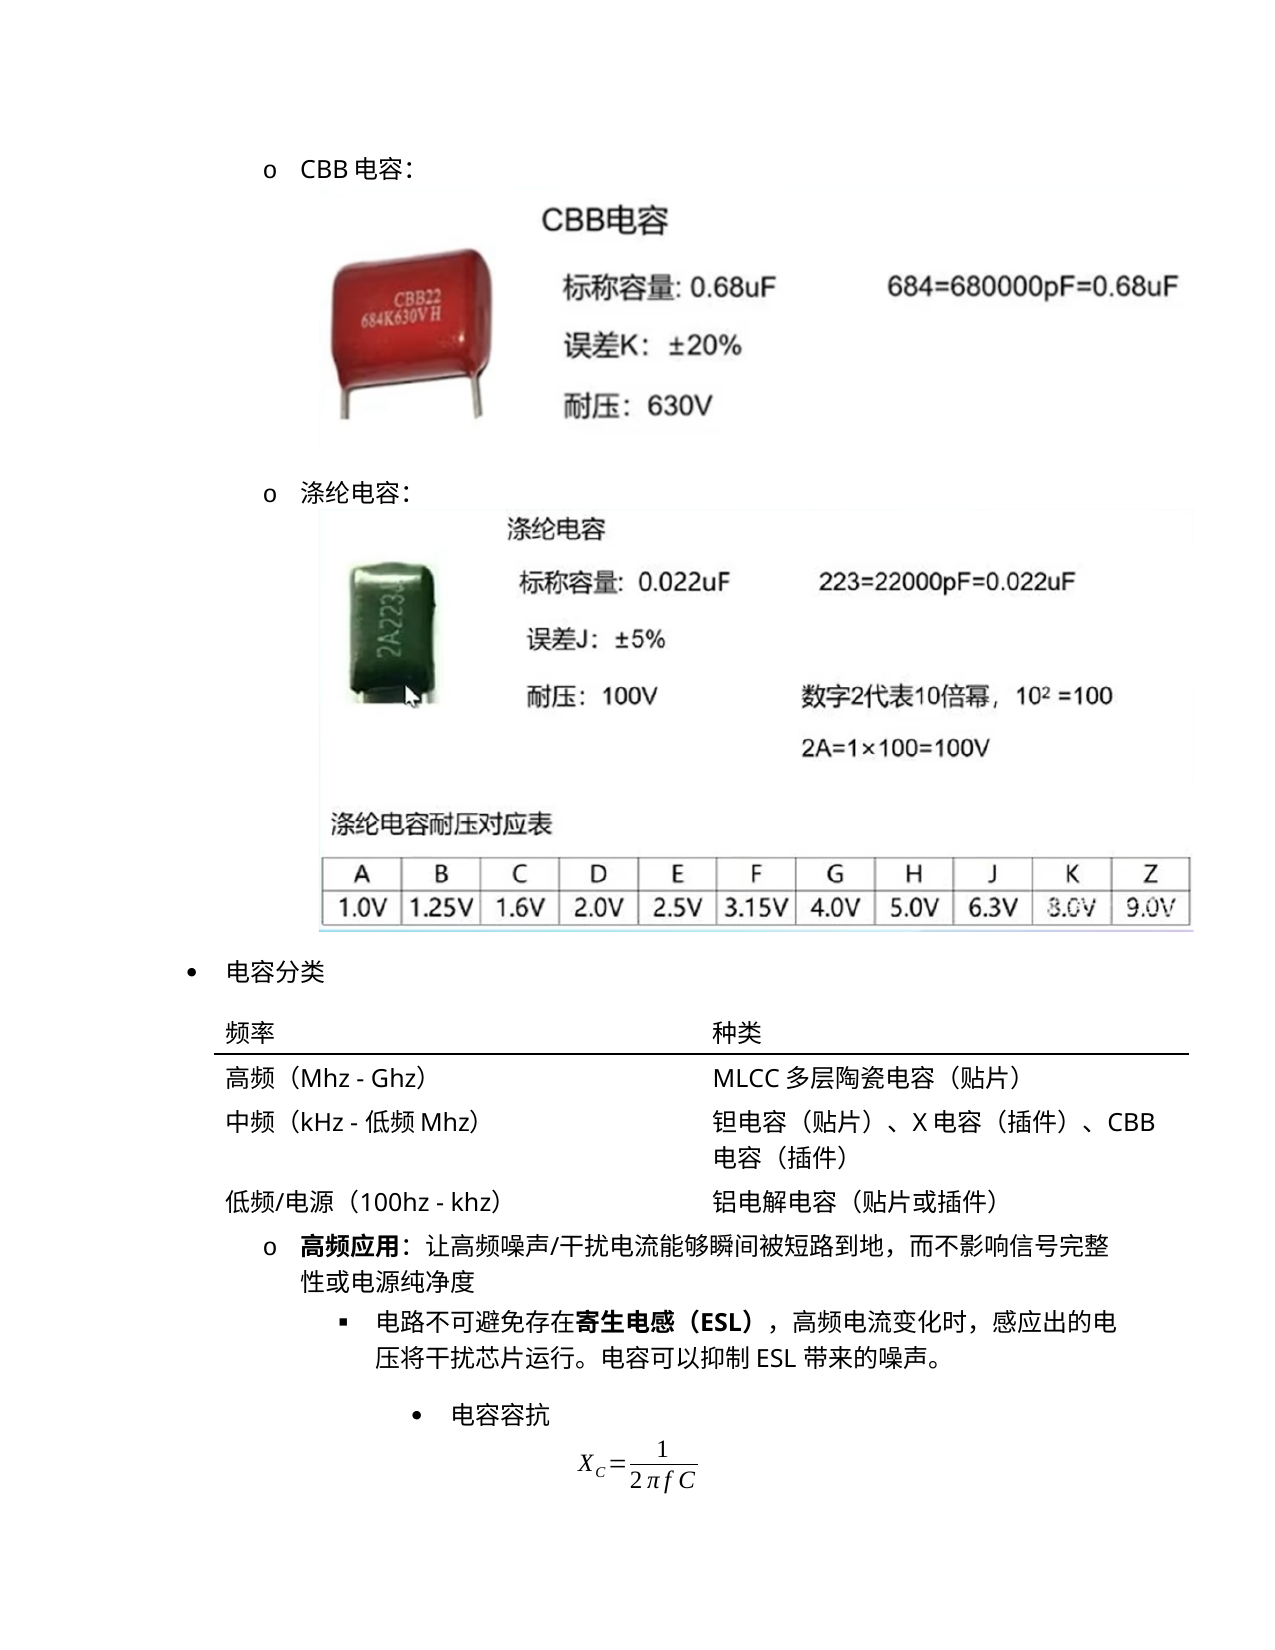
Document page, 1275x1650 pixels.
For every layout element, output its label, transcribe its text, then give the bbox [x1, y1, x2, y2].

list 高频应用：让高频噪声/干扰电流能够瞬间被短路到地，而不影响信号完整性或电源纯净度 [262, 1226, 1125, 1299]
table_cell 钽电容（贴片）、X电容（插件）、CBB电容（插件） [701, 1099, 1189, 1178]
list 电路不可避免存在寄生电感（ESL），高频电流变化时，感应出的电压将干扰芯片运行。电容可以抑制 ESL 带来的噪声。 [337, 1302, 1125, 1375]
table_header 频率 [214, 1010, 701, 1053]
picture [318, 186, 1194, 453]
table_cell MLCC多层陶瓷电容（贴片） [701, 1055, 1189, 1098]
table_cell 中频（kHz - 低频Mhz） [214, 1099, 701, 1178]
list 电容容抗 [412, 1396, 1125, 1432]
table_cell 低频/电源（100hz - khz） [214, 1179, 701, 1222]
list 电容分类 [187, 952, 1125, 989]
table_cell 铝电解电容（贴片或插件） [701, 1179, 1189, 1222]
table_cell 高频（Mhz - Ghz） [214, 1055, 701, 1098]
picture [318, 509, 1194, 932]
table_header 种类 [701, 1010, 1189, 1053]
